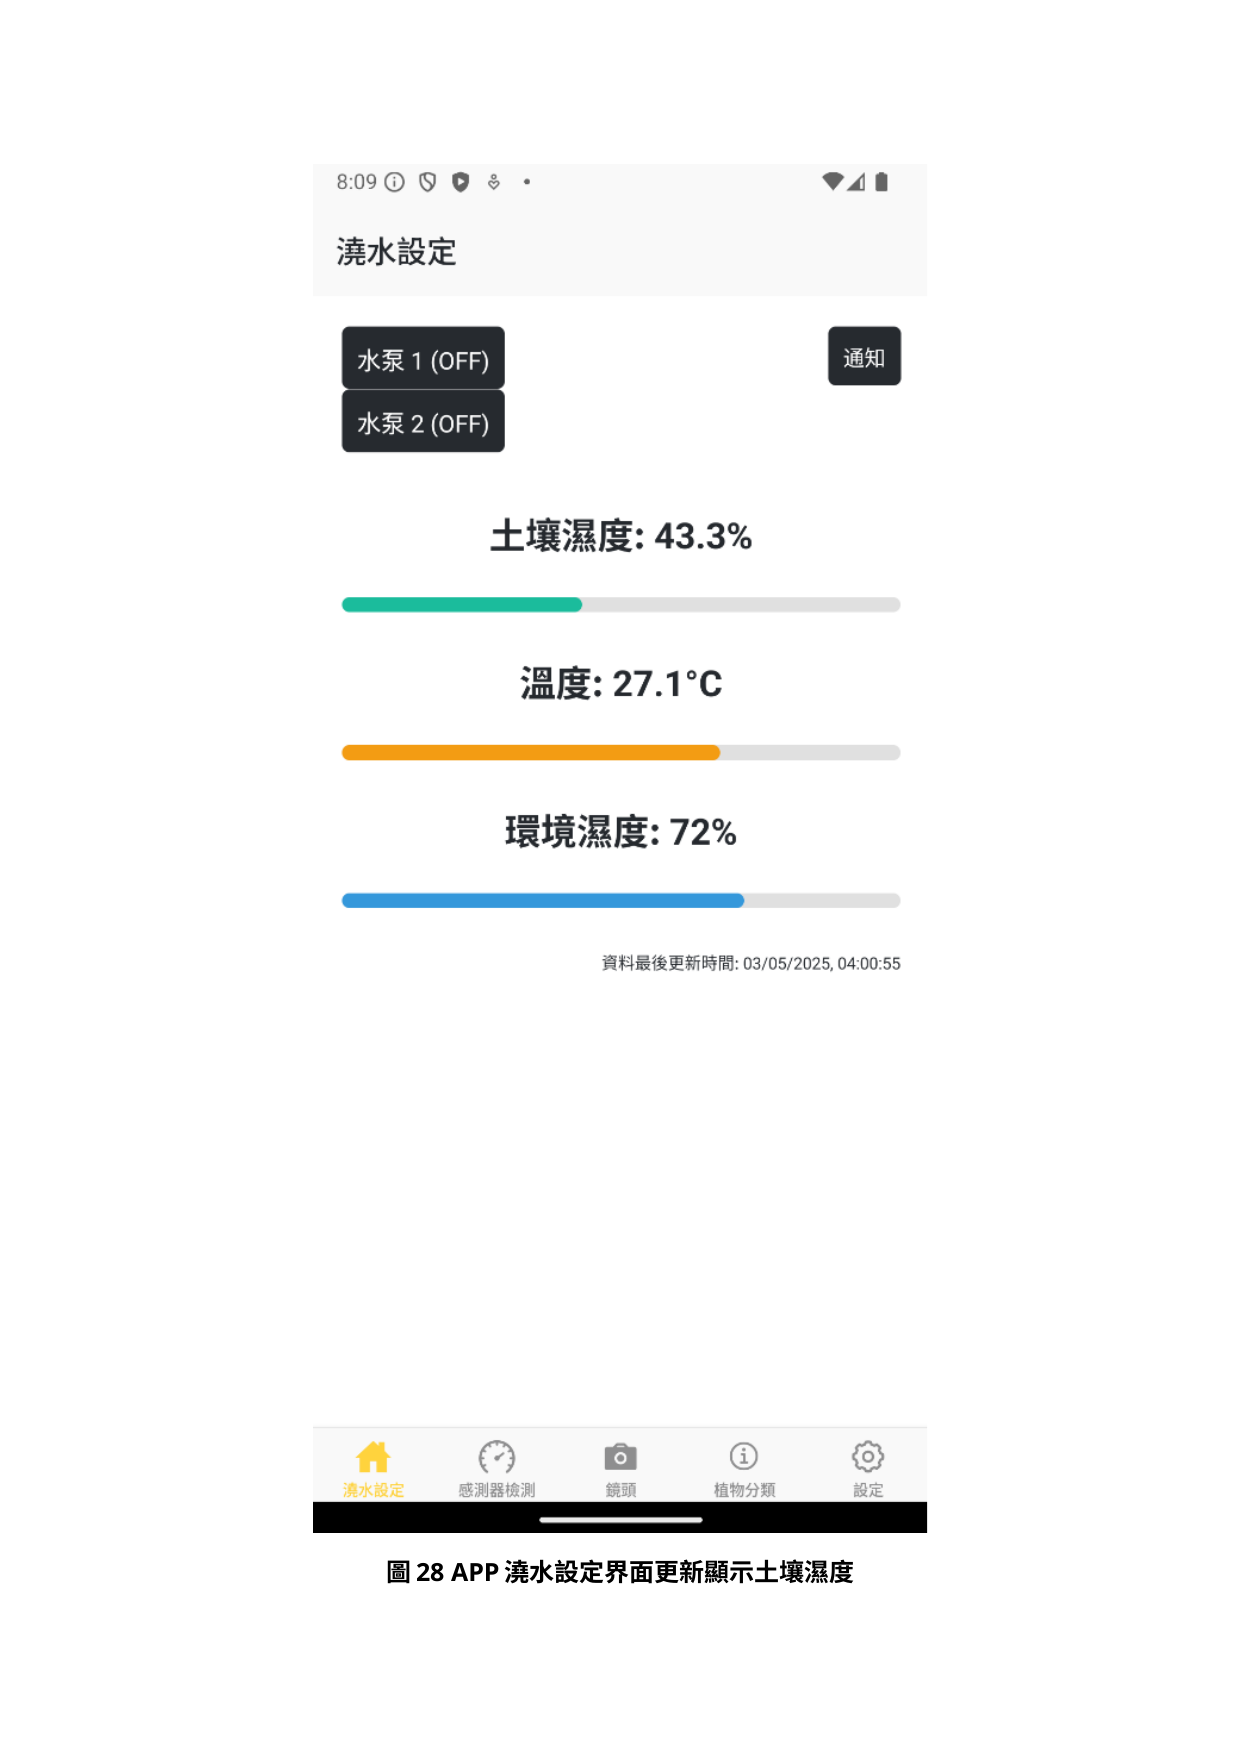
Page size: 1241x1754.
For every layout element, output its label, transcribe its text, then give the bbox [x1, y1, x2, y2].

picture [313, 164, 928, 1533]
text 圖28 APP澆水設定界面更新顯示土壤濕度 [187, 1552, 1053, 1589]
